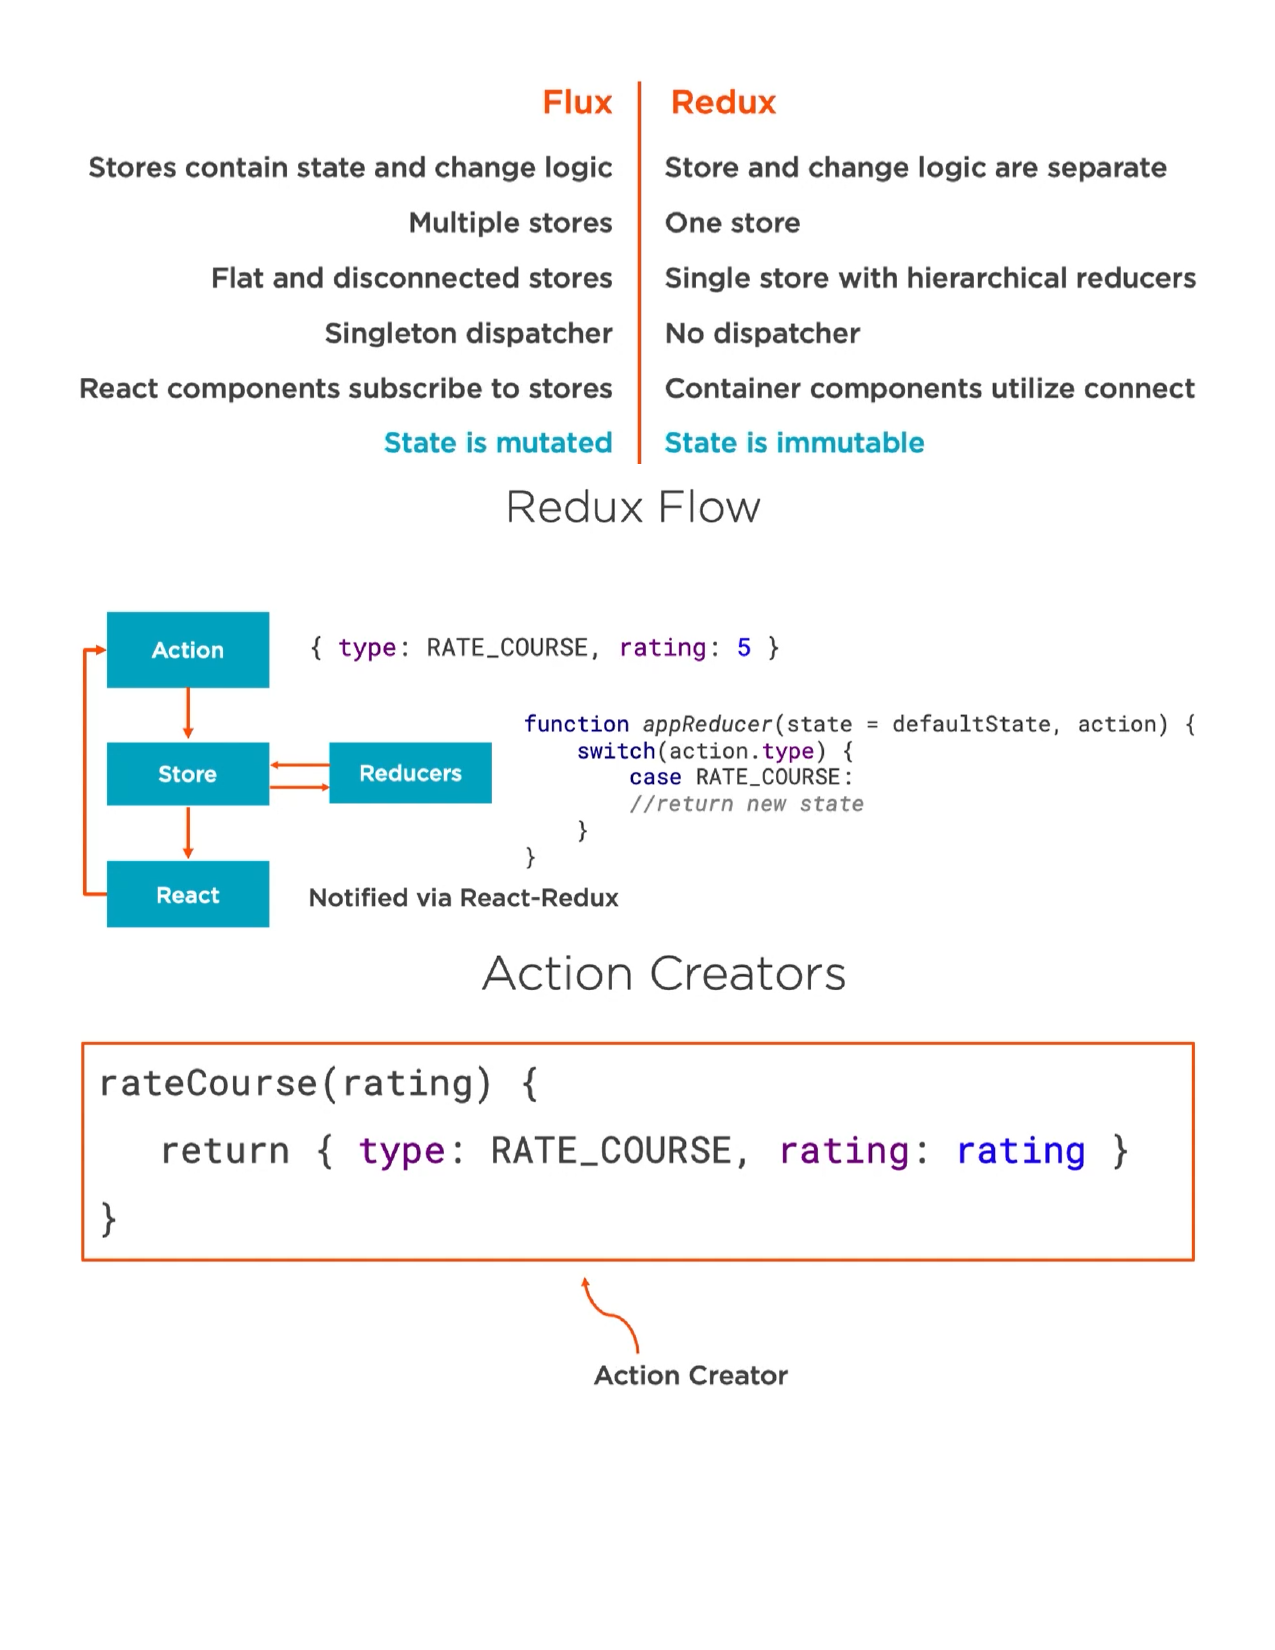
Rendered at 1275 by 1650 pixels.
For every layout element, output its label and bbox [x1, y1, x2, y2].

picture [75, 482, 1200, 931]
picture [75, 75, 1200, 464]
picture [75, 949, 1200, 1390]
